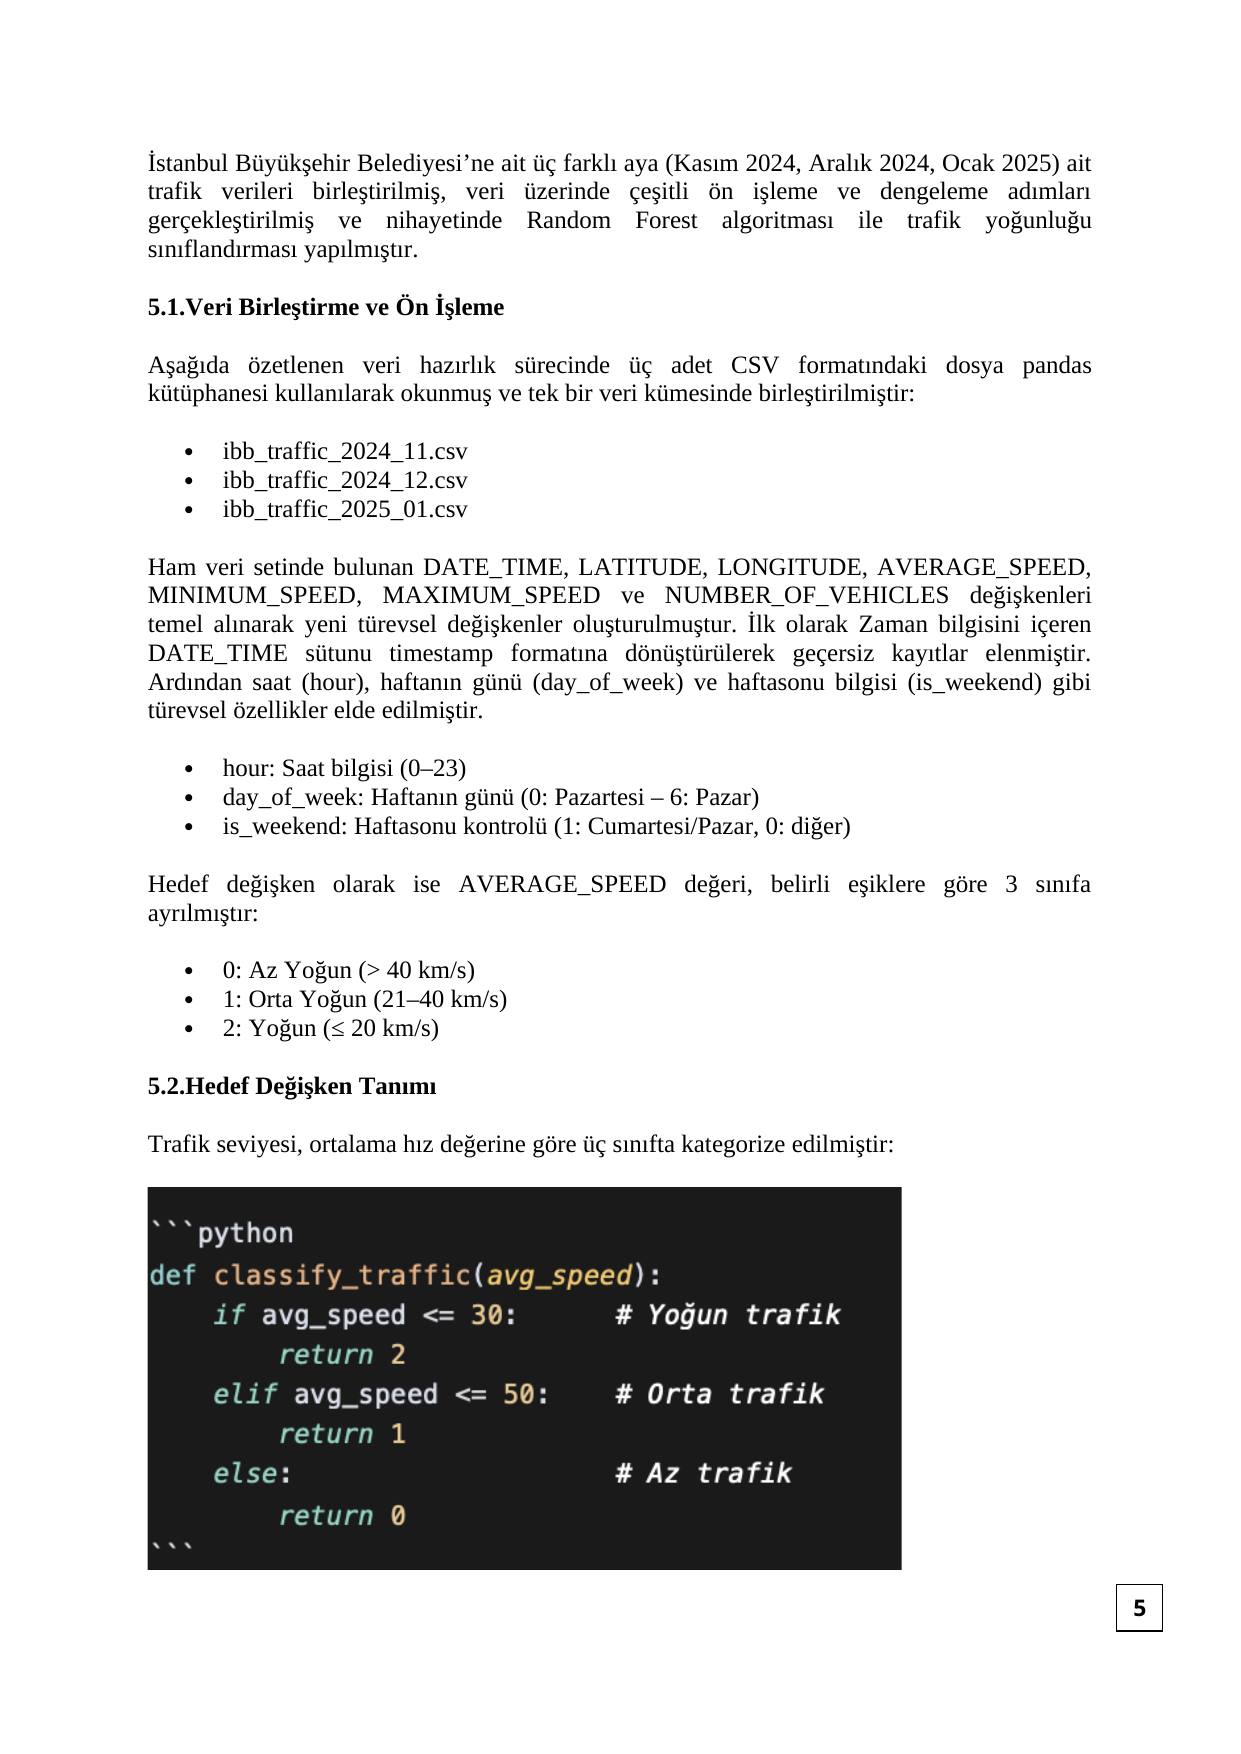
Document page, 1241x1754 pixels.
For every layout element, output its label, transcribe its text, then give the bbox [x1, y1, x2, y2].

text 5.1.Veri Birleştirme ve Ön İşleme [148, 292, 1093, 321]
text İstanbul Büyükşehir Belediyesi’ne ait üç farklı aya (Kasım 2024, Aralık 2024, Ocak 2025) ait trafik verileri birleştirilmiş, veri üzerinde çeşitli ön işleme ve dengeleme adımları gerçekleştirilmiş ve nihayetinde Random Forest algoritması ile trafik yoğunluğu sınıflandırması yapılmıştır. [148, 148, 1093, 263]
list 2: Yoğun (≤ 20 km/s) [185, 1013, 1093, 1042]
list day_of_week: Haftanın günü (0: Pazartesi – 6: Pazar) [185, 782, 1093, 811]
list hour: Saat bilgisi (0–23) [185, 753, 1093, 782]
list is_weekend: Haftasonu kontrolü (1: Cumartesi/Pazar, 0: diğer) [185, 811, 1093, 840]
list 1: Orta Yoğun (21–40 km/s) [185, 984, 1093, 1013]
text 5.2.Hedef Değişken Tanımı [148, 1071, 1093, 1100]
text Ham veri setinde bulunan DATE_TIME, LATITUDE, LONGITUDE, AVERAGE_SPEED, MINIMUM_SPEED, MAXIMUM_SPEED ve NUMBER_OF_VEHICLES değişkenleri temel alınarak yeni türevsel değişkenler oluşturulmuştur. İlk olarak Zaman bilgisini içeren DATE_TIME sütunu timestamp formatına dönüştürülerek geçersiz kayıtlar elenmiştir. Ardından saat (hour), haftanın günü (day_of_week) ve haftasonu bilgisi (is_weekend) gibi türevsel özellikler elde edilmiştir. [148, 552, 1093, 724]
text Hedef değişken olarak ise AVERAGE_SPEED değeri, belirli eşiklere göre 3 sınıfa ayrılmıştır: [148, 869, 1093, 926]
list ibb_traffic_2024_11.csv [185, 436, 1093, 465]
list 0: Az Yoğun (> 40 km/s) [185, 956, 1093, 984]
text Aşağıda özetlenen veri hazırlık sürecinde üç adet CSV formatındaki dosya pandas kütüphanesi kullanılarak okunmuş ve tek bir veri kümesinde birleştirilmiştir: [148, 350, 1093, 407]
picture [147, 1187, 902, 1570]
list ibb_traffic_2024_12.csv [185, 465, 1093, 494]
list ibb_traffic_2025_01.csv [185, 494, 1093, 523]
text Trafik seviyesi, ortalama hız değerine göre üç sınıfta kategorize edilmiştir: [148, 1129, 1093, 1158]
